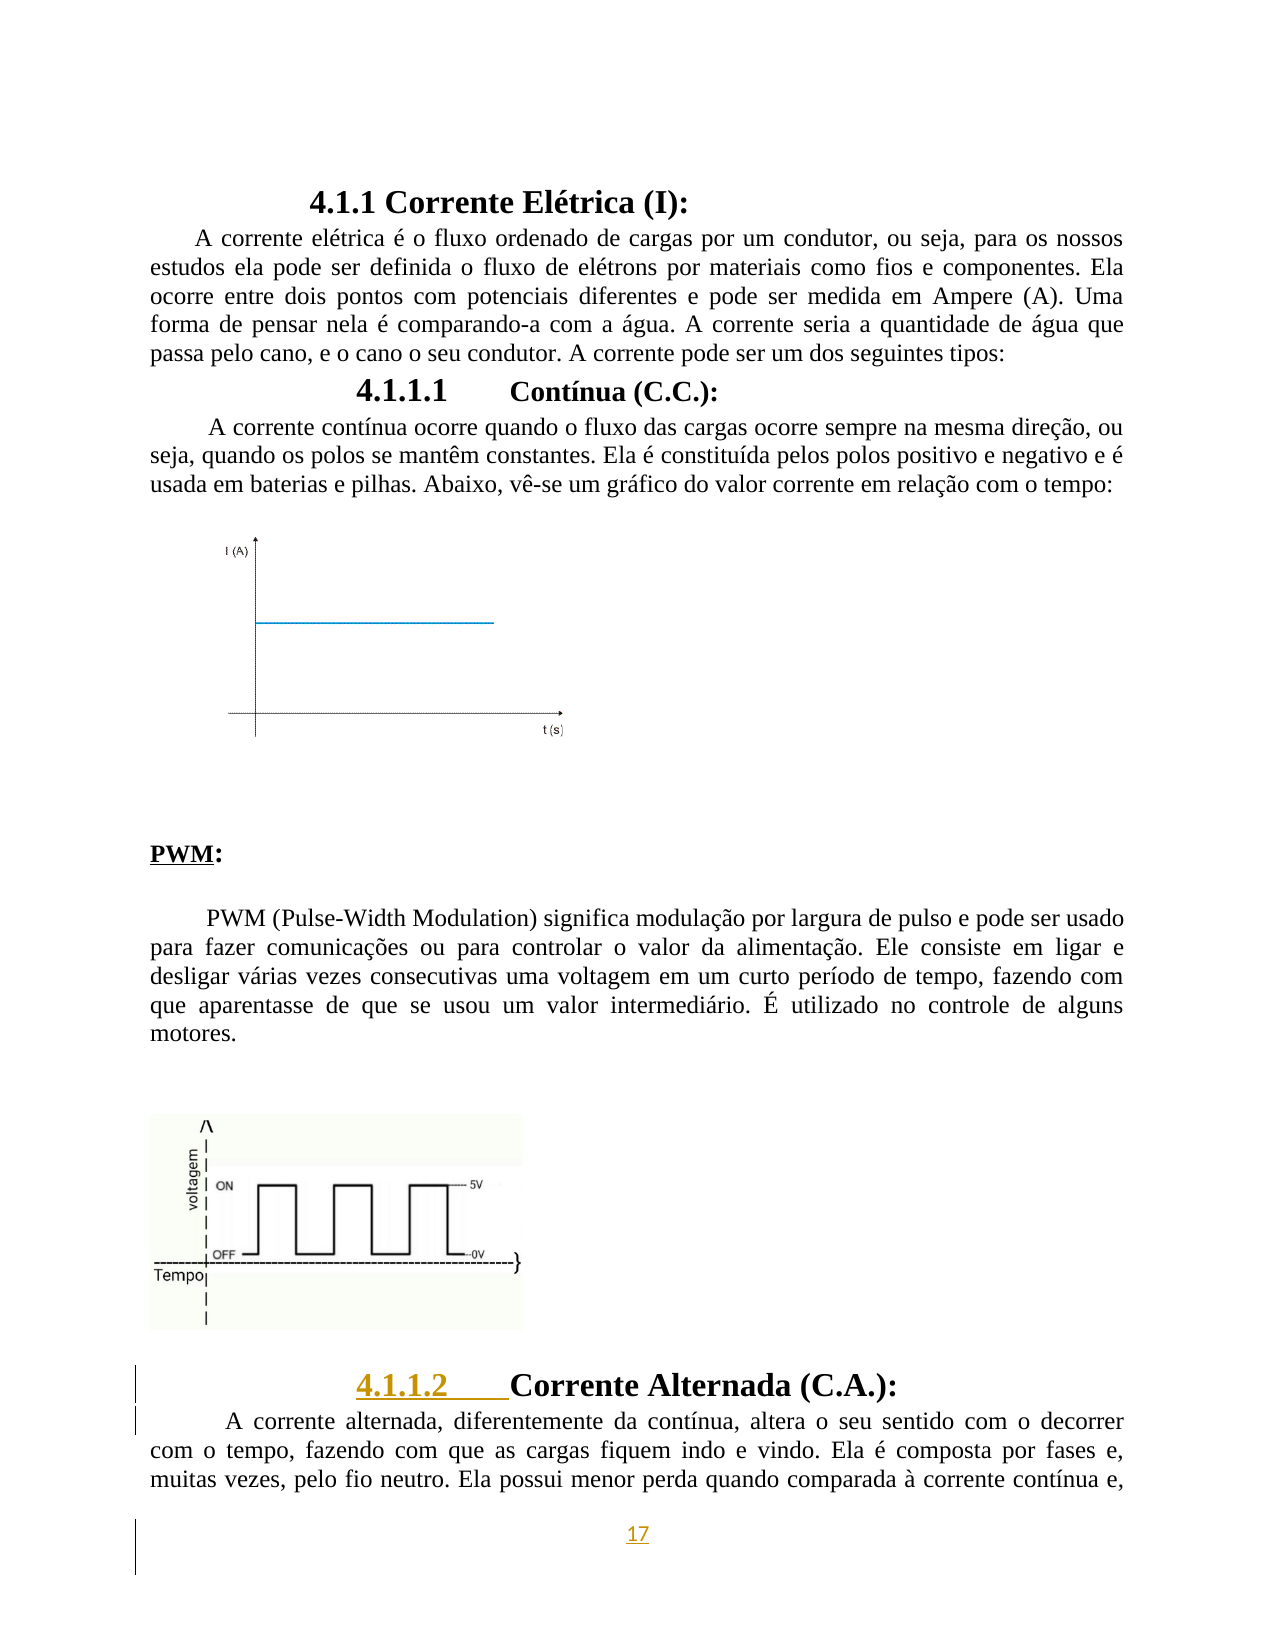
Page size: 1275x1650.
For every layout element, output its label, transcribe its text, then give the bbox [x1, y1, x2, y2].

text A corrente contínua ocorre quando o fluxo das cargas ocorre sempre na mesma direção, ou seja, quando os polos se mantêm constantes. Ela é constituída pelos polos positivo e negativo e é usada em baterias e pilhas. Abaixo, vê-se um gráfico do valor corrente em relação com o tempo: [150, 412, 1125, 498]
text PWM: [150, 835, 1125, 868]
picture [150, 1114, 523, 1330]
picture [225, 536, 563, 737]
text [150, 1406, 1125, 1493]
list Corrente Alternada (C.A.): [356, 1365, 1125, 1403]
text A corrente elétrica é o fluxo ordenado de cargas por um condutor, ou seja, para os nossos estudos ela pode ser definida o fluxo de elétrons por materiais como fios e componentes. Ela ocorre entre dois pontos com potenciais diferentes e pode ser medida em Ampere (A). Uma forma de pensar nela é comparando-a com a água. A corrente seria a quantidade de água que passa pelo cano, e o cano o seu condutor. A corrente pode ser um dos seguintes tipos: [150, 223, 1125, 367]
list Corrente Elétrica (I): [309, 182, 1125, 220]
text PWM (Pulse-Width Modulation) significa modulação por largura de pulso e pode ser usado para fazer comunicações ou para controlar o valor da alimentação. Ele consiste em ligar e desligar várias vezes consecutivas uma voltagem em um curto período de tempo, fazendo com que aparentasse de que se usou um valor intermediário. É utilizado no controle de alguns motores. [150, 903, 1125, 1047]
list Contínua (C.C.): [356, 370, 1125, 408]
